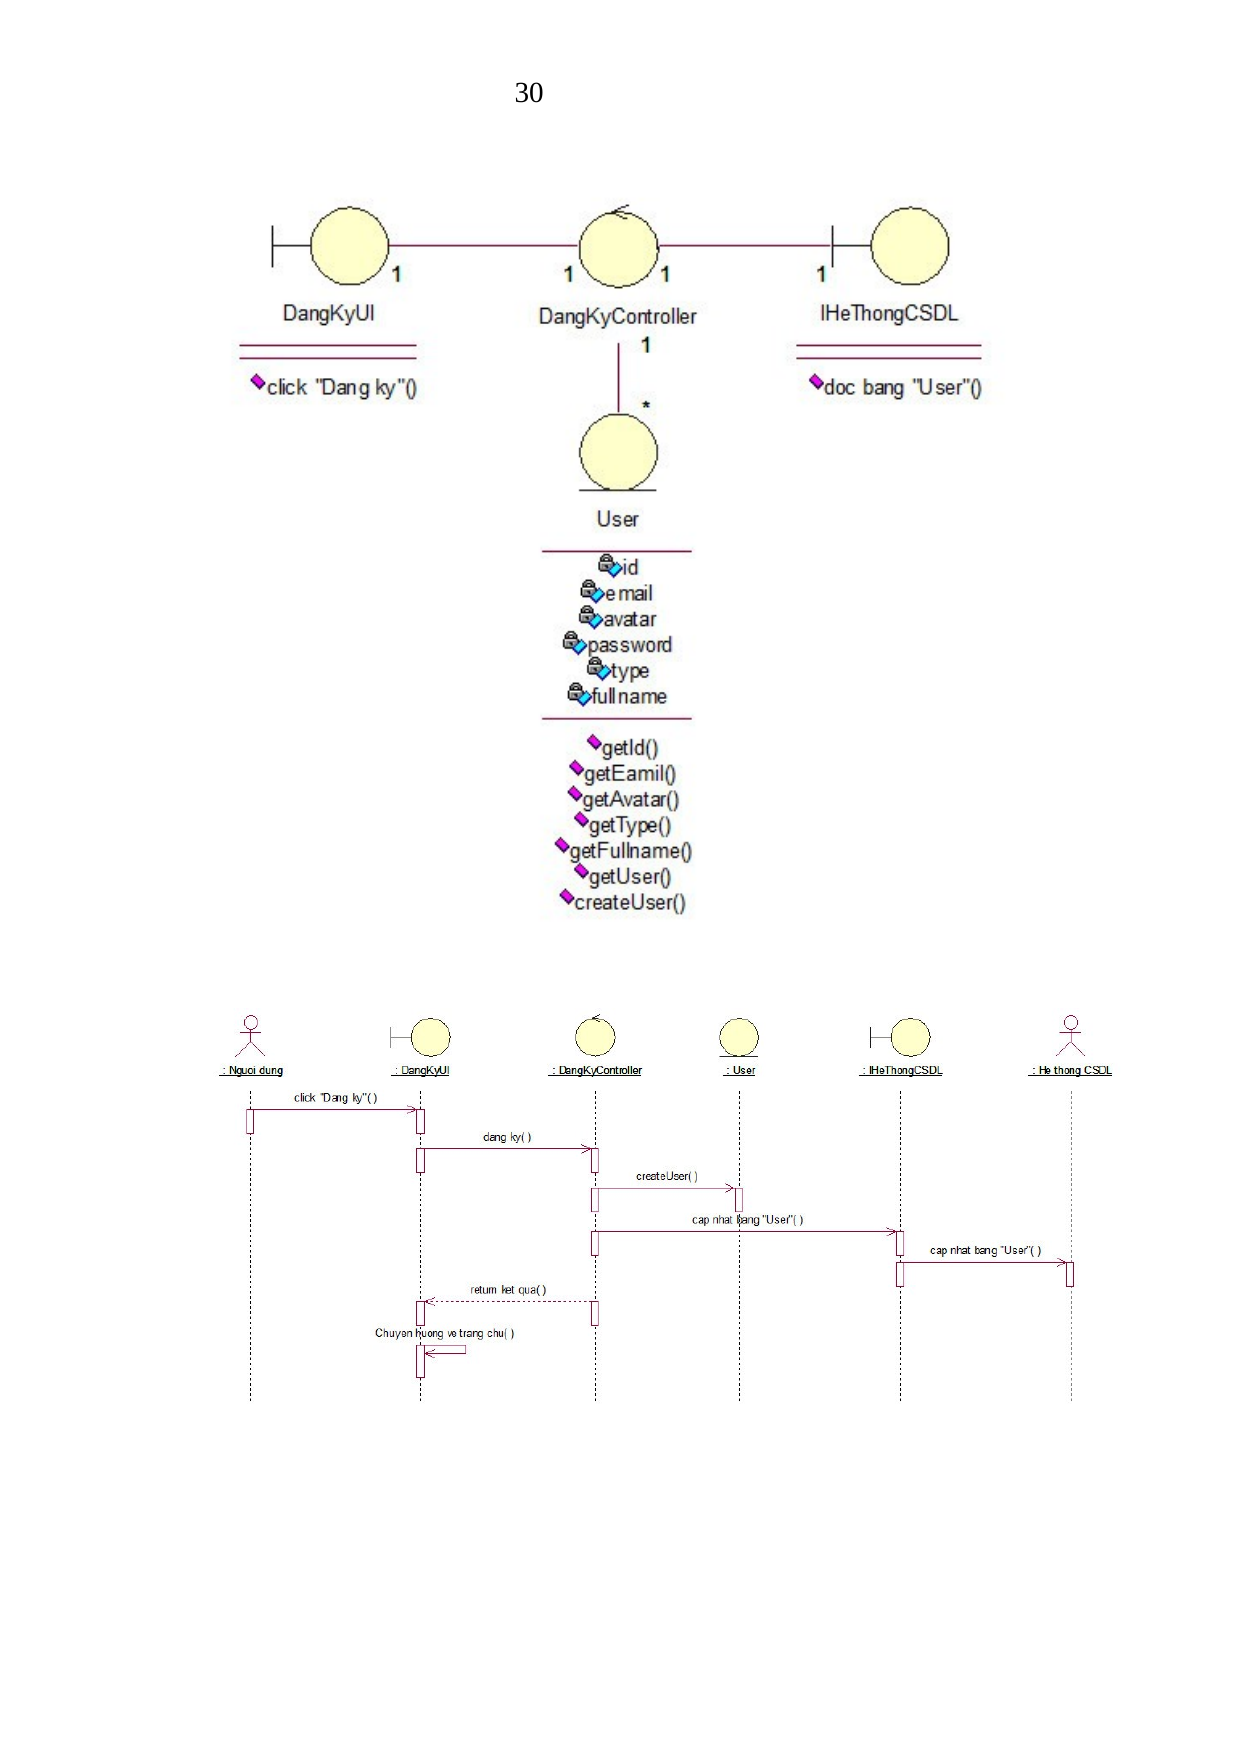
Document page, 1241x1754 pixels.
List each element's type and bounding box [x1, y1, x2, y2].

picture [206, 1008, 1123, 1404]
picture [206, 147, 1059, 942]
